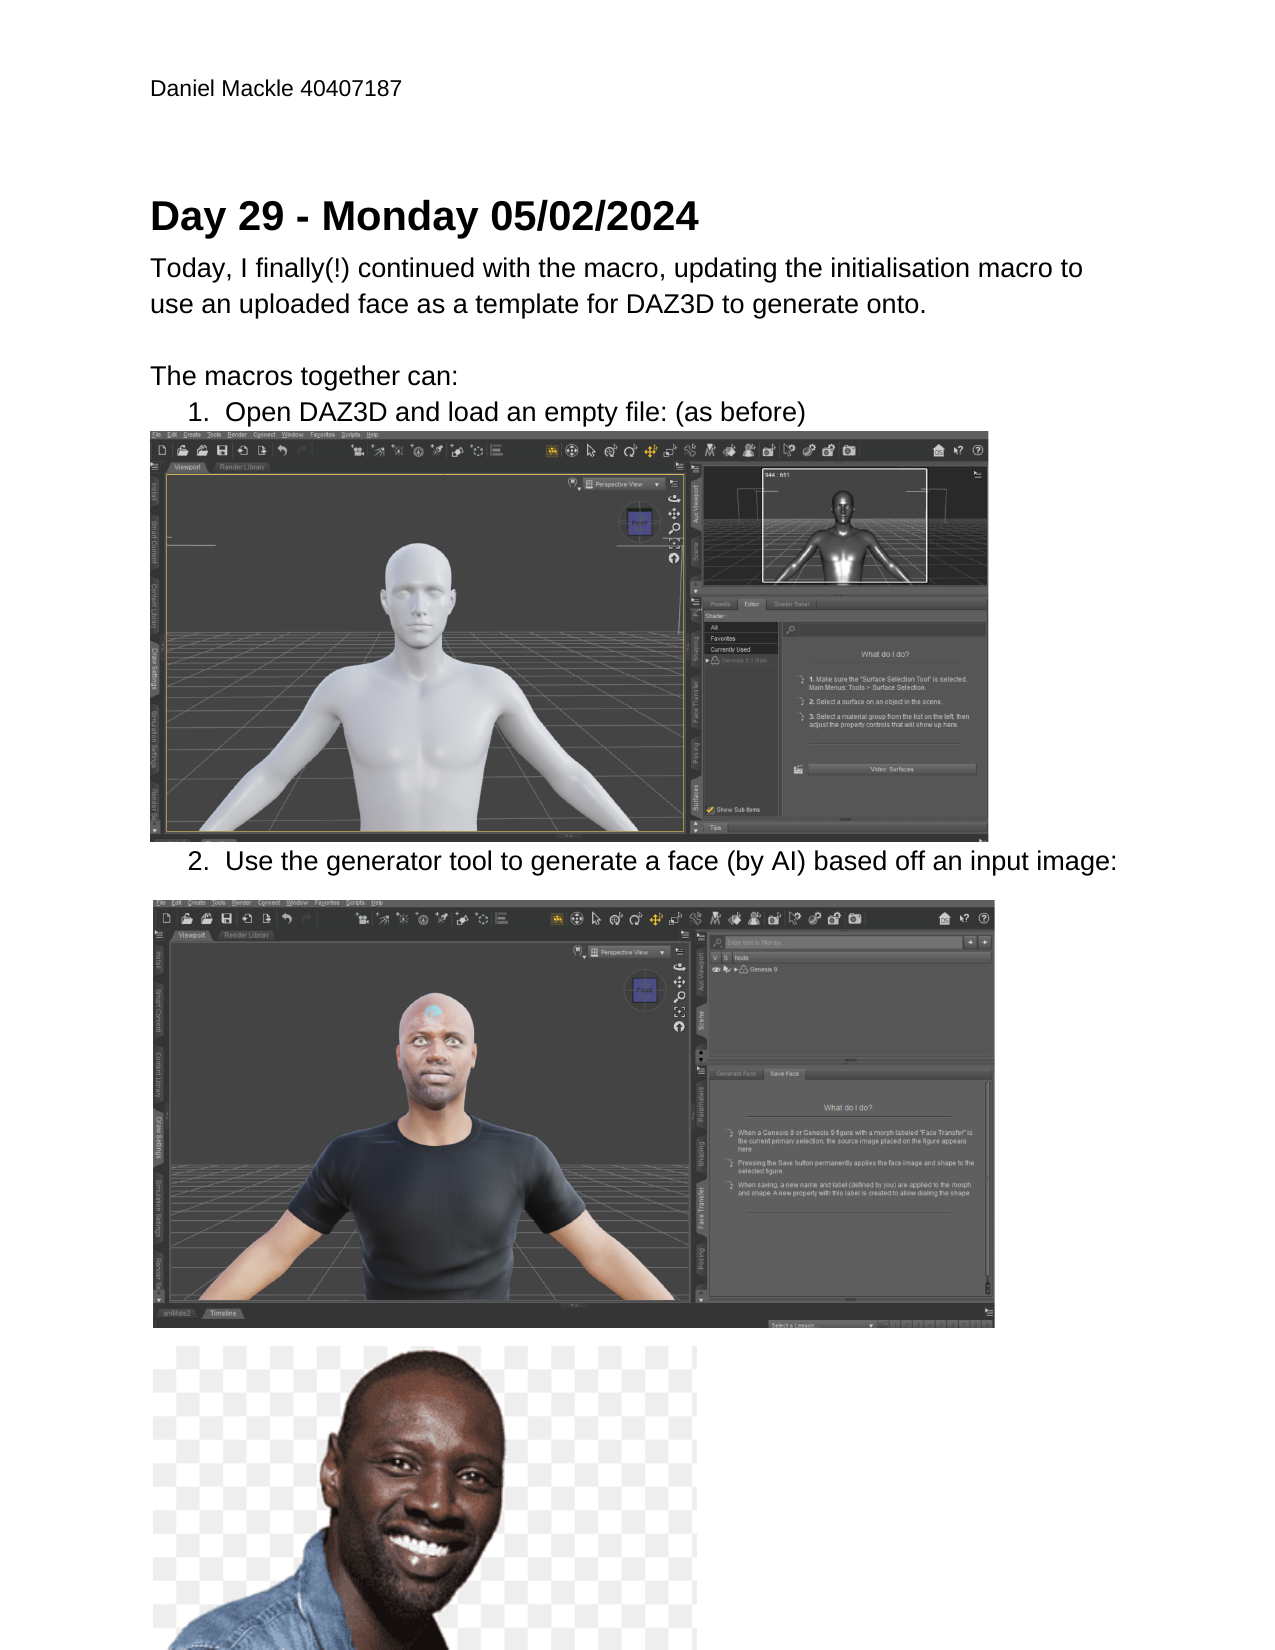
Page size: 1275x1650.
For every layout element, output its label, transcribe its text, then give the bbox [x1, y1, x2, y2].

subtitle Day 29 - Monday 05/02/2024 [150, 192, 1125, 239]
list Open DAZ3D and load an empty file: (as before) [187, 396, 1125, 427]
picture [153, 900, 995, 1328]
list Use the generator tool to generate a face (by AI) based off an input image: [187, 845, 1125, 877]
text The macros together can: [150, 360, 1125, 391]
text Today, I finally(!) continued with the macro, updating the initialisation macro to use an uploaded face as a template for DAZ3D to generate onto. [150, 252, 1125, 319]
picture [153, 1346, 697, 1650]
picture [150, 431, 989, 842]
